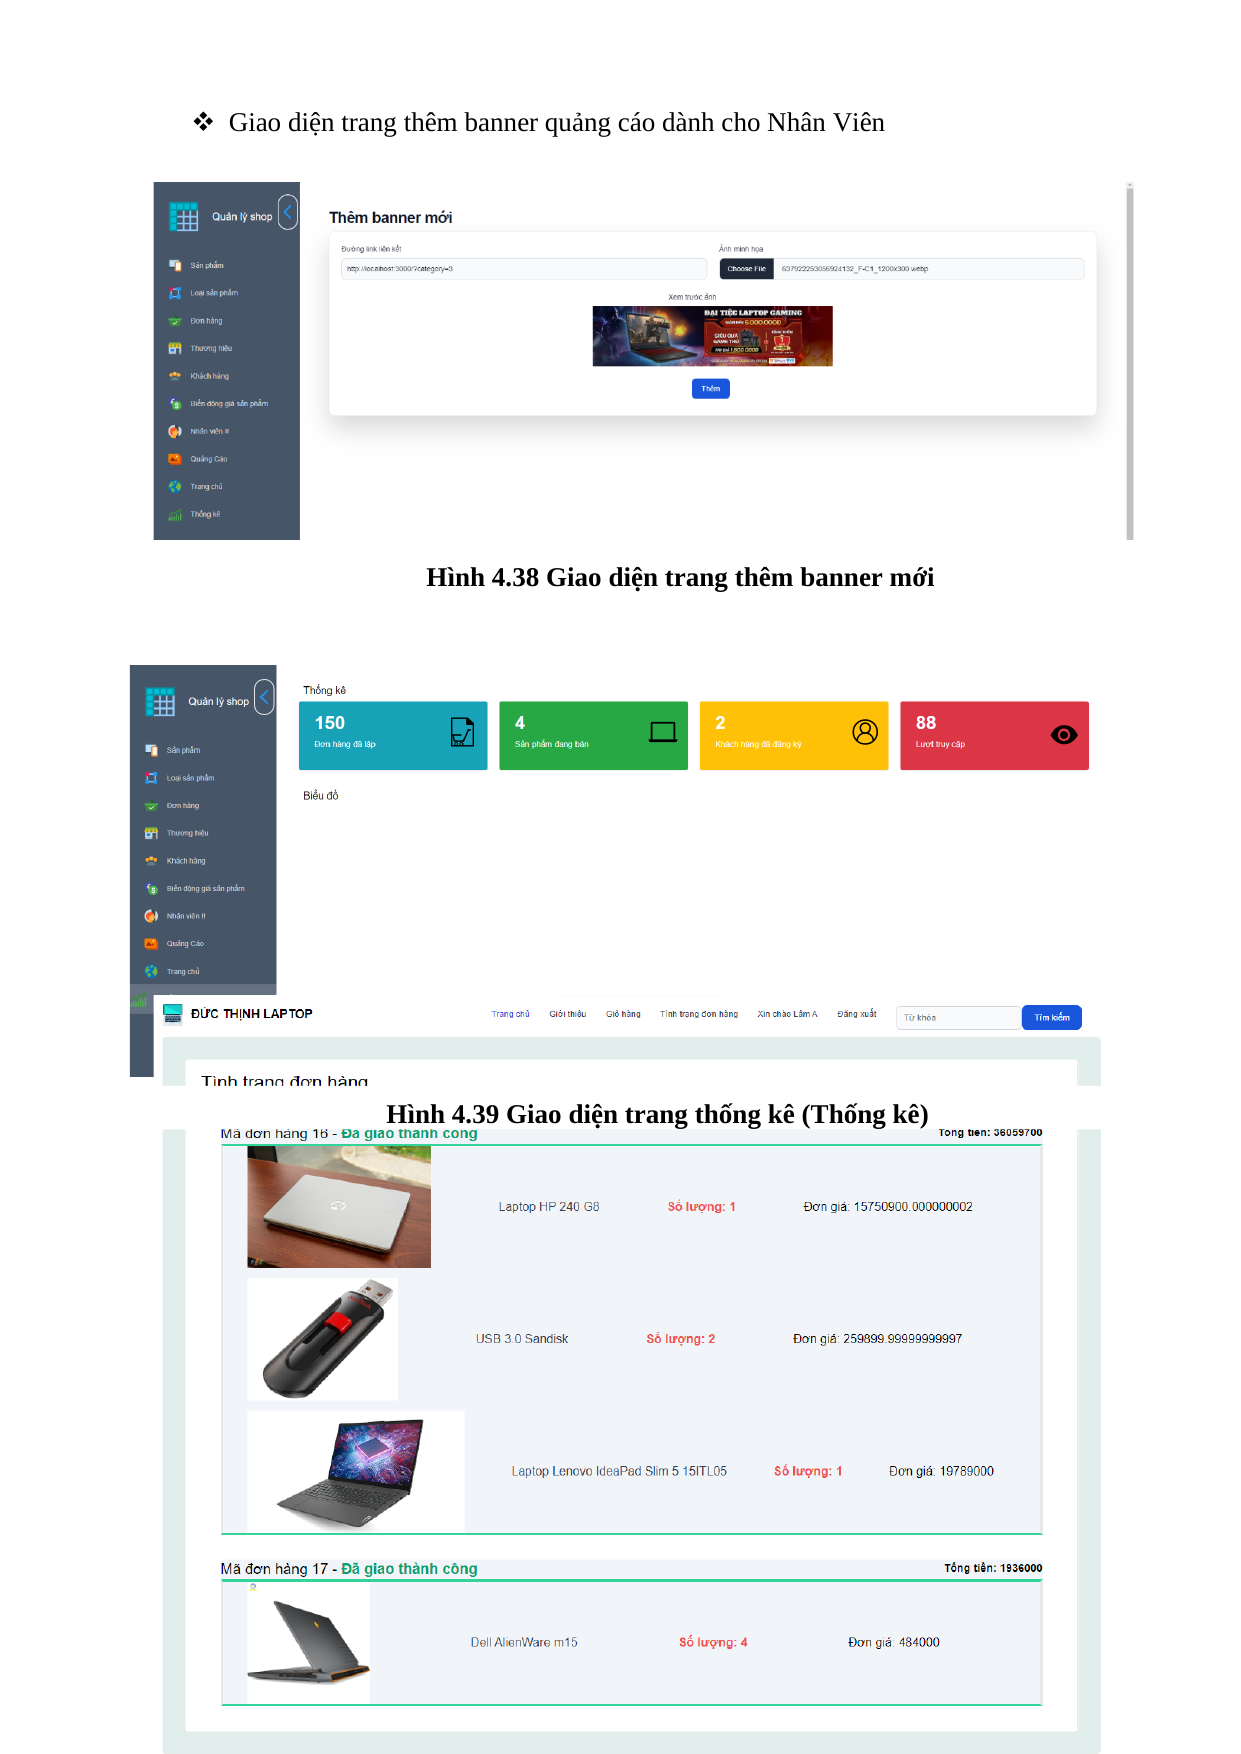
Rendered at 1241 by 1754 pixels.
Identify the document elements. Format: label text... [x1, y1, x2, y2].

list Giao diện trang thêm banner quảng cáo dành cho Nhân Viên [153, 106, 1134, 138]
picture [153, 182, 1134, 540]
picture [129, 665, 1134, 1754]
